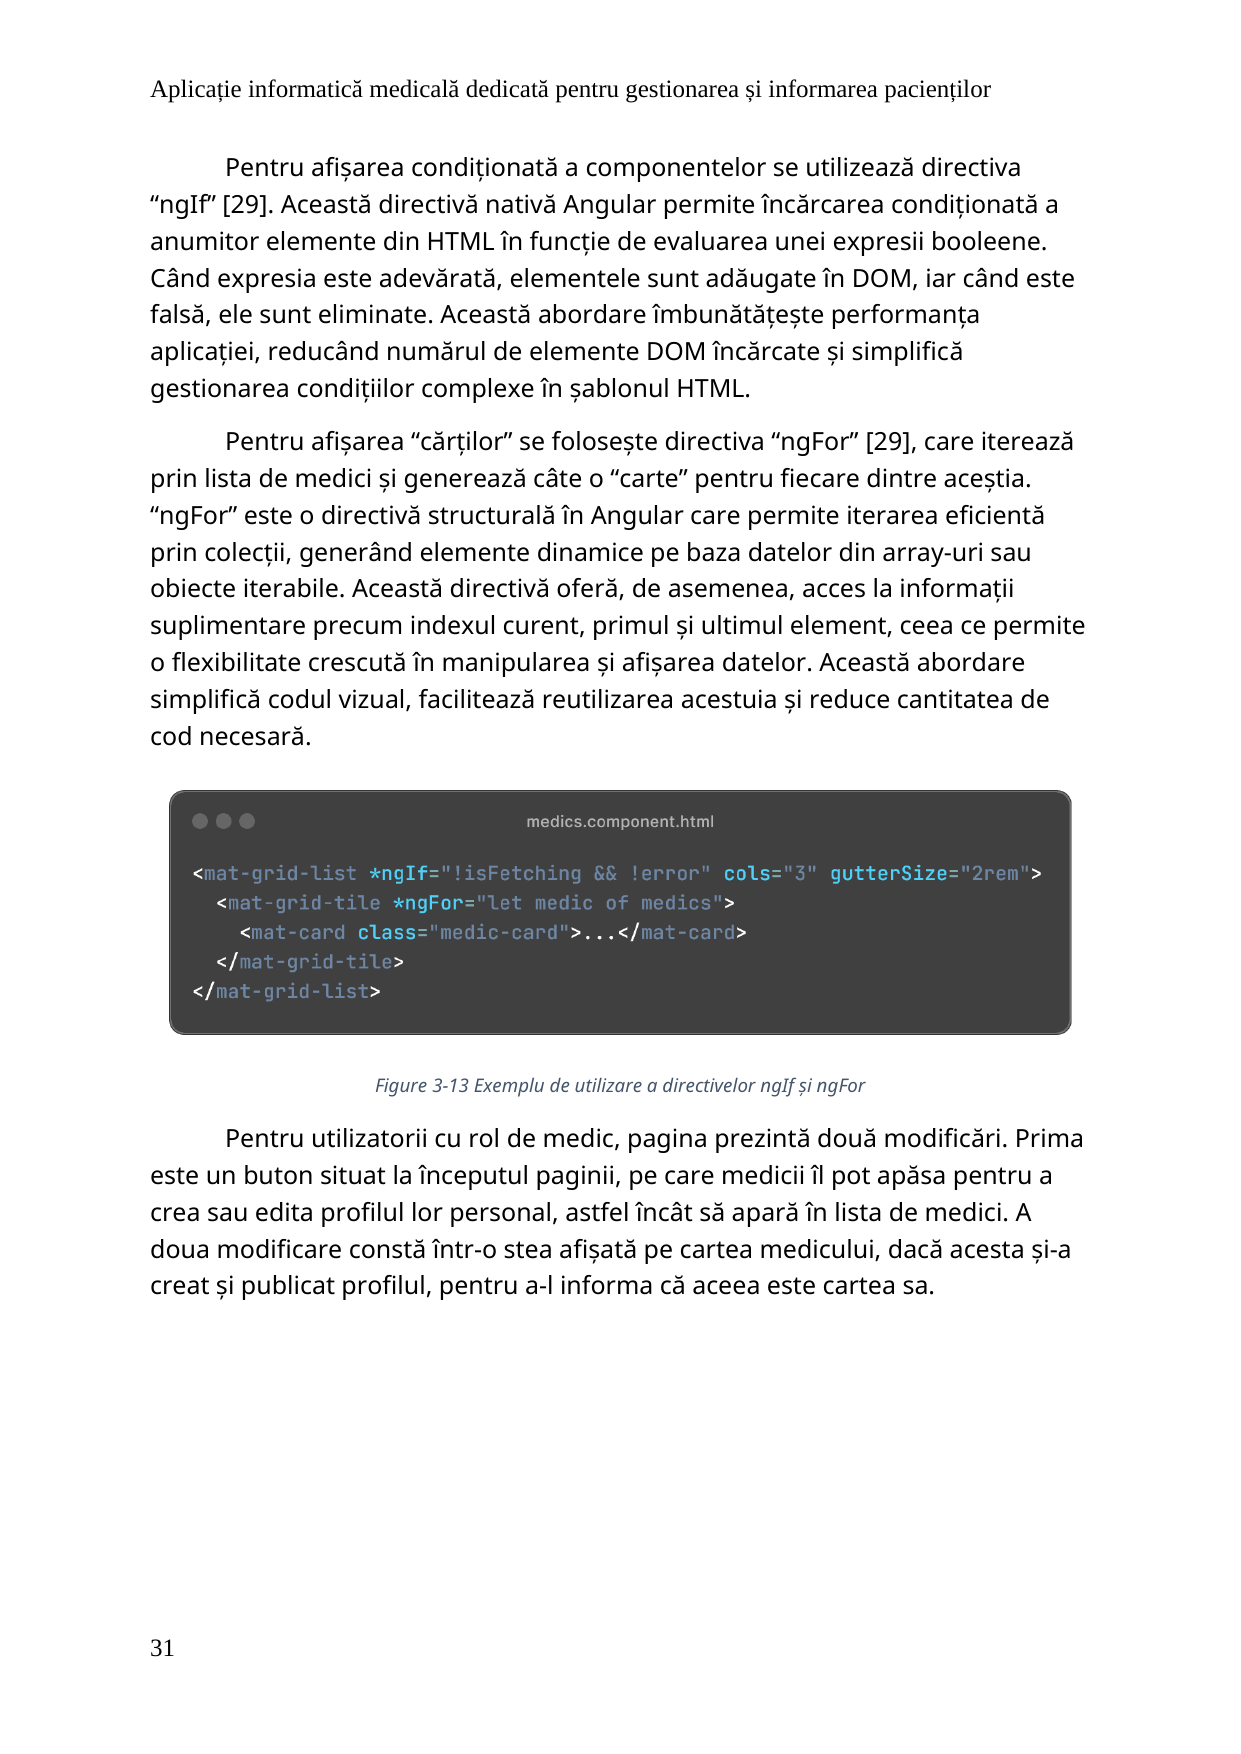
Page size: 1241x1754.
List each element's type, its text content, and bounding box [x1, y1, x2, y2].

text Pentru afișarea “cărților” se folosește directiva “ngFor”, care iterează prin lista de medici și generează câte o “carte” pentru fiecare dintre aceștia. “ngFor” este o directivă structurală în Angular care permite iterarea eficientă prin colecții, generând elemente dinamice pe baza datelor din array-uri sau obiecte iterabile. Această directivă oferă, de asemenea, acces la informații suplimentare precum indexul curent, primul și ultimul element, ceea ce permite o flexibilitate crescută în manipularea și afișarea datelor. Această abordare simplifică codul vizual, facilitează reutilizarea acestuia și reduce cantitatea de cod necesară. [150, 424, 1090, 752]
text Pentru afișarea condiționată a componentelor se utilizează directiva “ngIf”. Această directivă nativă Angular permite încărcarea condiționată a anumitor elemente din HTML în funcție de evaluarea unei expresii booleene. Când expresia este adevărată, elementele sunt adăugate în DOM, iar când este falsă, ele sunt eliminate. Această abordare îmbunătățește performanța aplicației, reducând numărul de elemente DOM încărcate și simplifică gestionarea condițiilor complexe în șablonul HTML. [150, 150, 1090, 405]
picture [150, 771, 1090, 1054]
text Pentru utilizatorii cu rol de medic, pagina prezintă două modificări. Prima este un buton situat la începutul paginii, pe care medicii îl pot apăsa pentru a crea sau edita profilul lor personal, astfel încât să apară în lista de medici. A doua modificare constă într-o stea afișată pe cartea medicului, dacă acesta și-a creat și publicat profilul, pentru a-l informa că aceea este cartea sa. [150, 1121, 1090, 1302]
